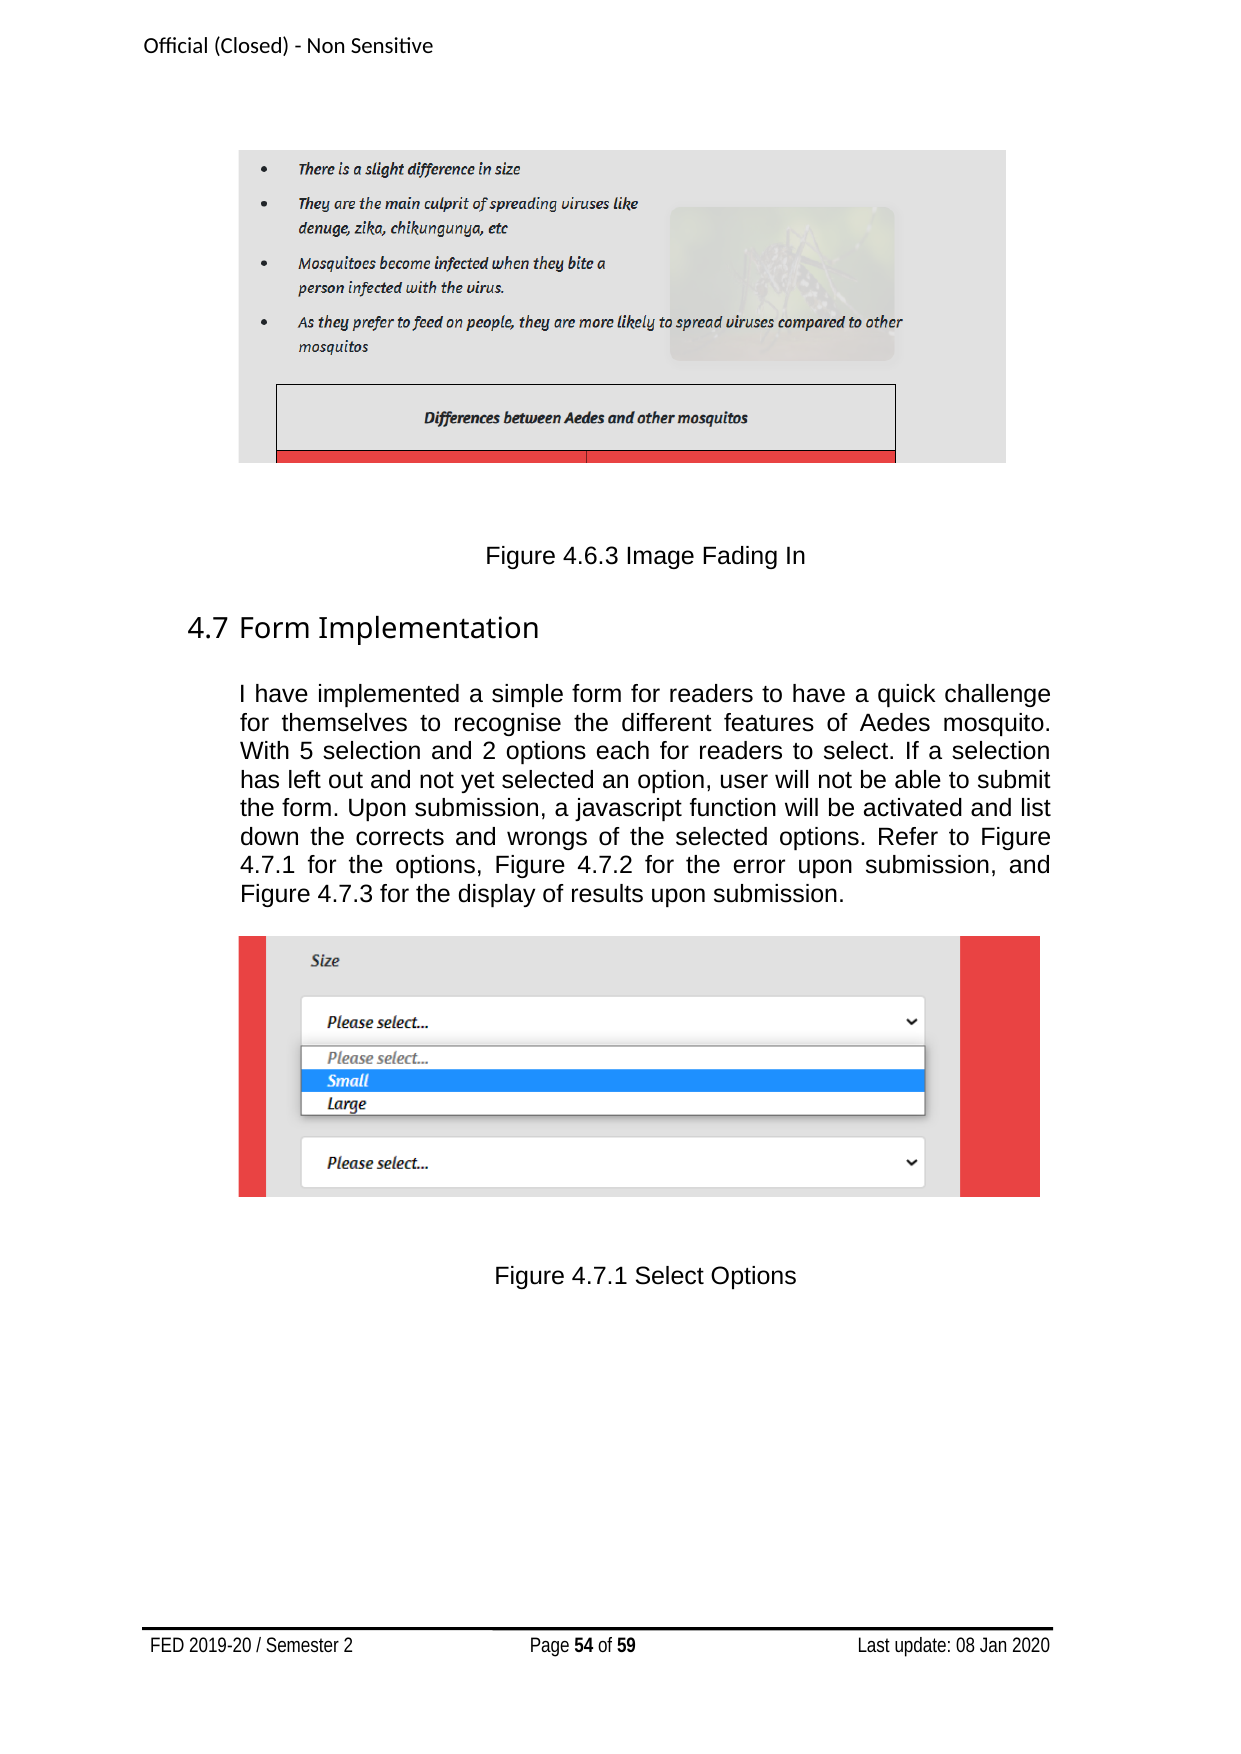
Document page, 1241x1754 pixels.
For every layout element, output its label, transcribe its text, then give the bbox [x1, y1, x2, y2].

subtitle Form Implementation [187, 608, 1053, 647]
picture [238, 150, 1006, 463]
text I have implemented a simple form for readers to have a quick challenge for themselves to recognise the different features of Aedes mosquito. With 5 selection and 2 options each for readers to select. If a selection has left out and not yet selected an option, user will not be able to submit the form. Upon submission, a javascript function will be activated and list down the corrects and wrongs of the selected options. Refer to Figure 4.7.1 for the options, Figure 4.7.2 for the error upon submission, and Figure 4.7.3 for the display of results upon submission. [239, 679, 1053, 908]
text Figure 4.7.1 Select Options [239, 1262, 1053, 1290]
picture [238, 936, 1040, 1197]
text Figure 4.6.3 Image Fading In [239, 542, 1053, 570]
